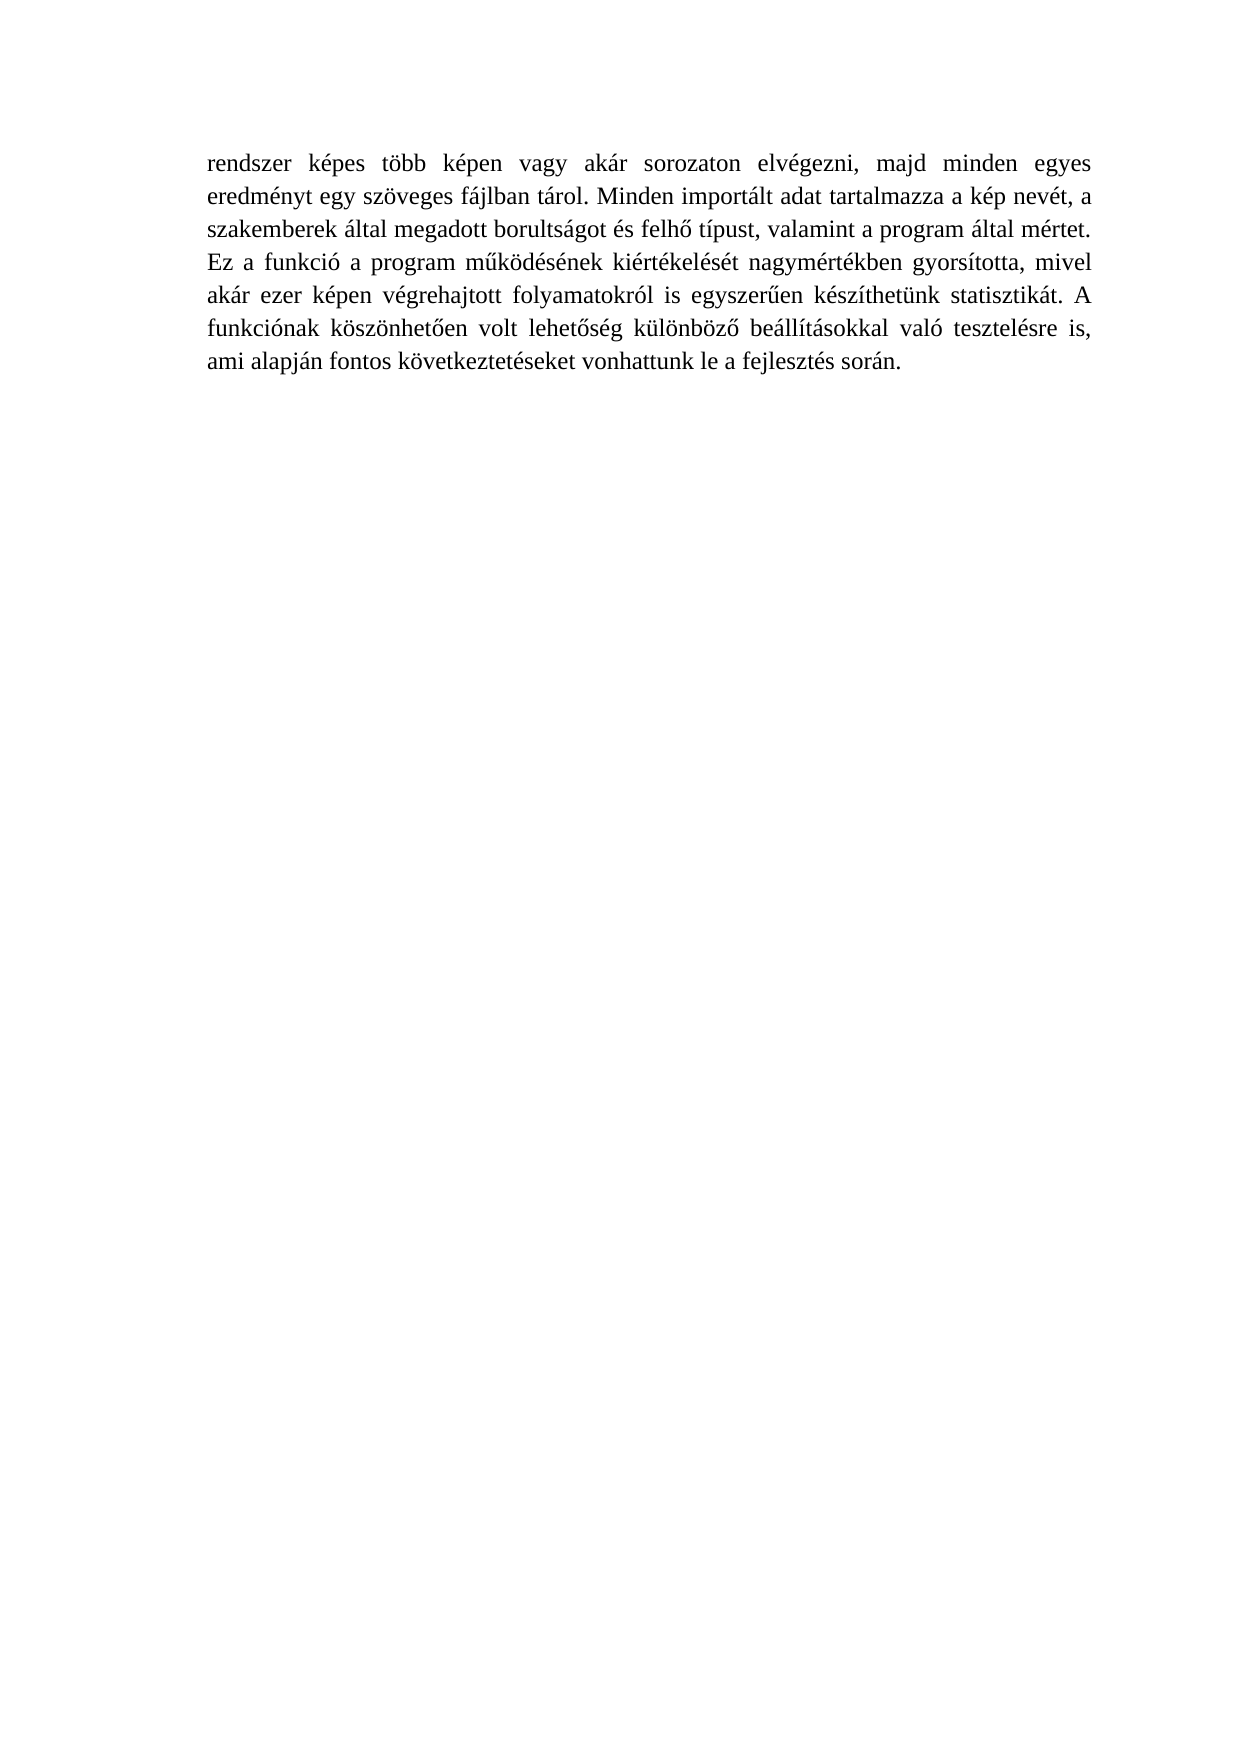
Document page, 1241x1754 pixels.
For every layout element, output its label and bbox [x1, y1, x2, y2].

text [207, 148, 1092, 374]
